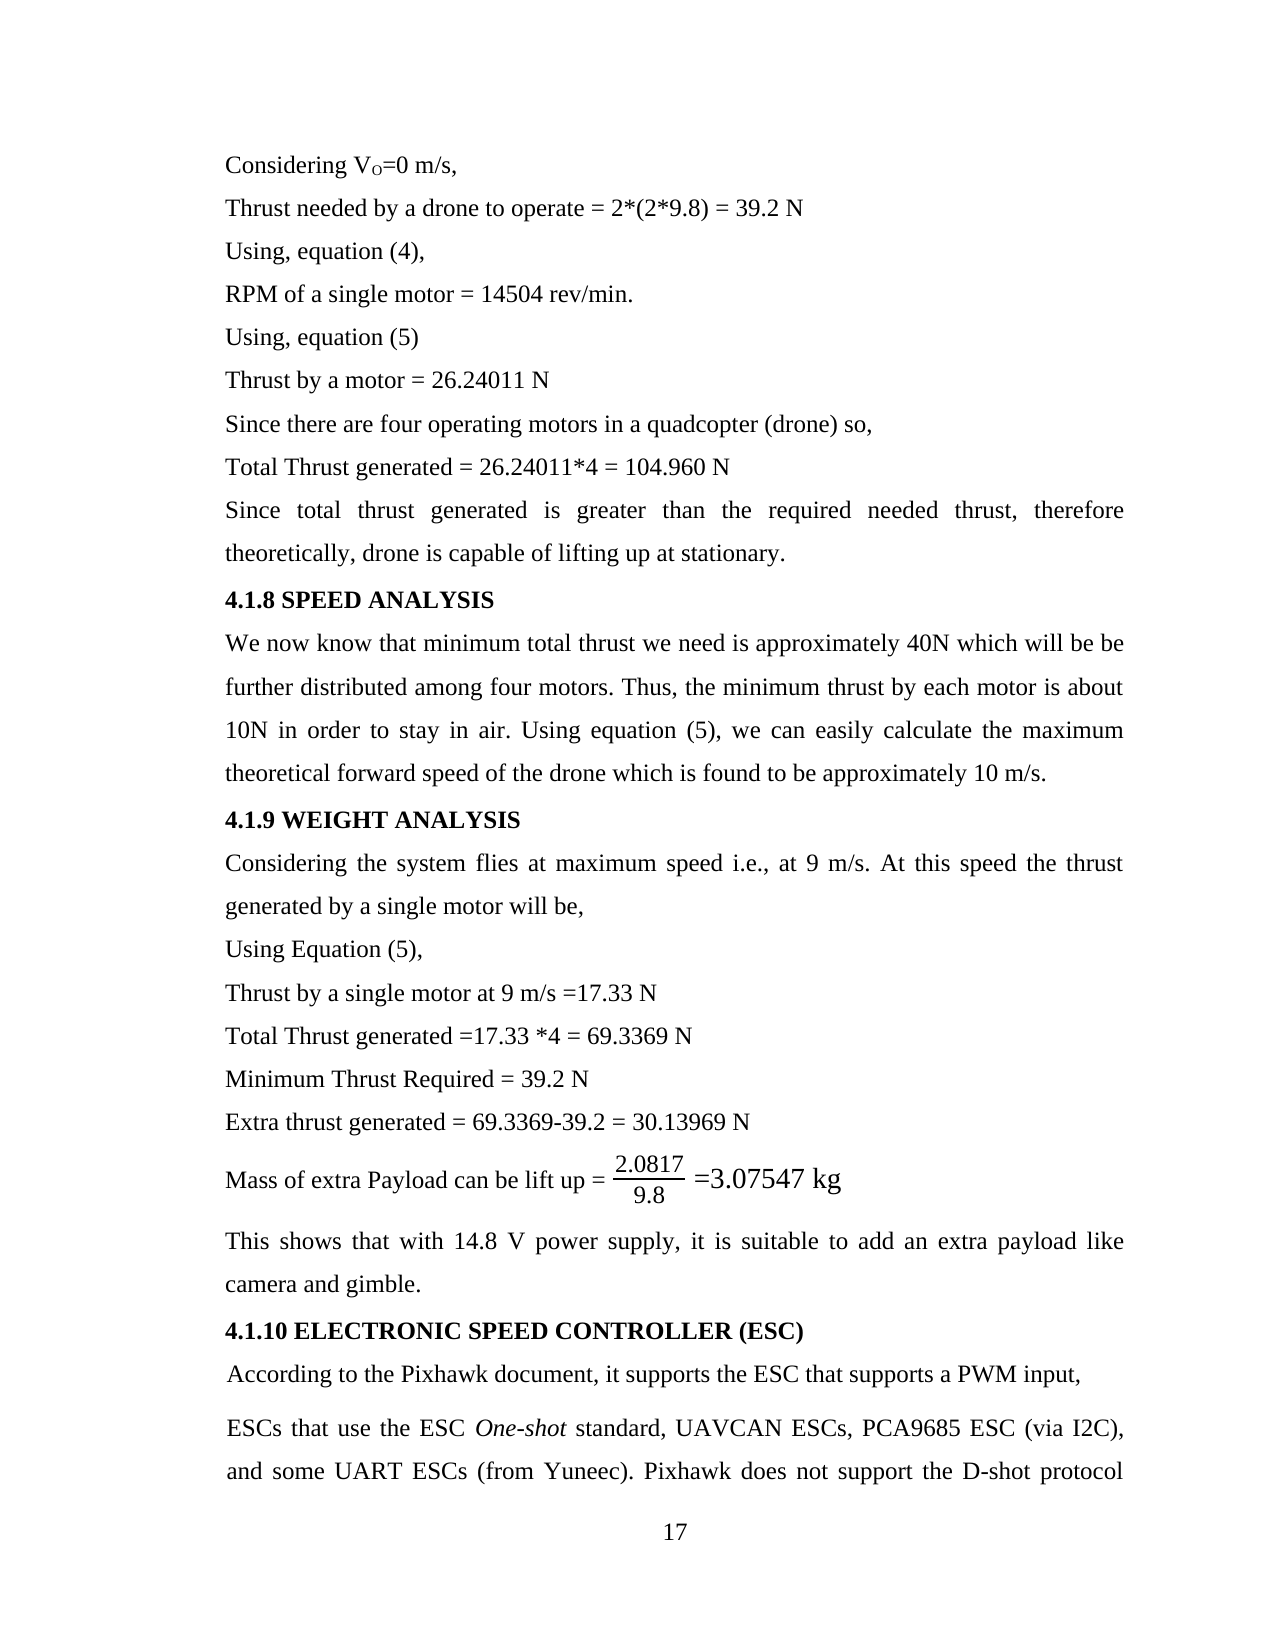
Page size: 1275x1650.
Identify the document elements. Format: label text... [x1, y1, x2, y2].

text Mass of extra Payload can be lift up = =3.07547 kg [225, 1150, 1125, 1209]
text This shows that with 14.8 V power supply, it is suitable to add an extra payload like camera and gimble. [225, 1226, 1125, 1298]
text Total Thrust generated = 26.24011*4 = 104.960 N [225, 452, 1125, 481]
text Minimum Thrust Required = 39.2 N [225, 1064, 1125, 1093]
subtitle ELECTRONIC SPEED CONTROLLER (ESC) [225, 1316, 1125, 1345]
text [226, 1413, 1125, 1485]
text Considering the system flies at maximum speed i.e., at 9 m/s. At this speed the thrust generated by a single motor will be, [225, 848, 1125, 920]
text Extra thrust generated = 69.3369-39.2 = 30.13969 N [225, 1107, 1125, 1136]
text Since total thrust generated is greater than the required needed thrust, therefore theoretically, drone is capable of lifting up at stationary. [225, 495, 1125, 567]
text We now know that minimum total thrust we need is approximately 40N which will be be further distributed among four motors. Thus, the minimum thrust by each motor is about 10N in order to stay in air. Using equation (5), we can easily calculate the maximum theoretical forward speed of the drone which is found to be approximately 10 m/s. [225, 628, 1125, 787]
text According to the Pixhawk document, it supports the ESC that supports a PWM input, [226, 1359, 1125, 1388]
text Using, equation (4), [225, 236, 1125, 265]
subtitle SPEED ANALYSIS [225, 585, 1125, 614]
text Using, equation (5) [225, 322, 1125, 351]
text Thrust needed by a drone to operate = 2*(2*9.8) = 39.2 N [225, 193, 1125, 222]
text Thrust by a single motor at 9 m/s =17.33 N [225, 978, 1125, 1006]
text Since there are four operating motors in a quadcopter (drone) so, [225, 409, 1125, 437]
text RPM of a single motor = 14504 rev/min. [225, 279, 1125, 308]
subtitle WEIGHT ANALYSIS [225, 805, 1125, 834]
text Thrust by a motor = 26.24011 N [225, 366, 1125, 394]
text Total Thrust generated =17.33 *4 = 69.3369 N [225, 1021, 1125, 1049]
text Using Equation (5), [225, 934, 1125, 963]
text Considering VO=0 m/s, [225, 150, 1125, 179]
